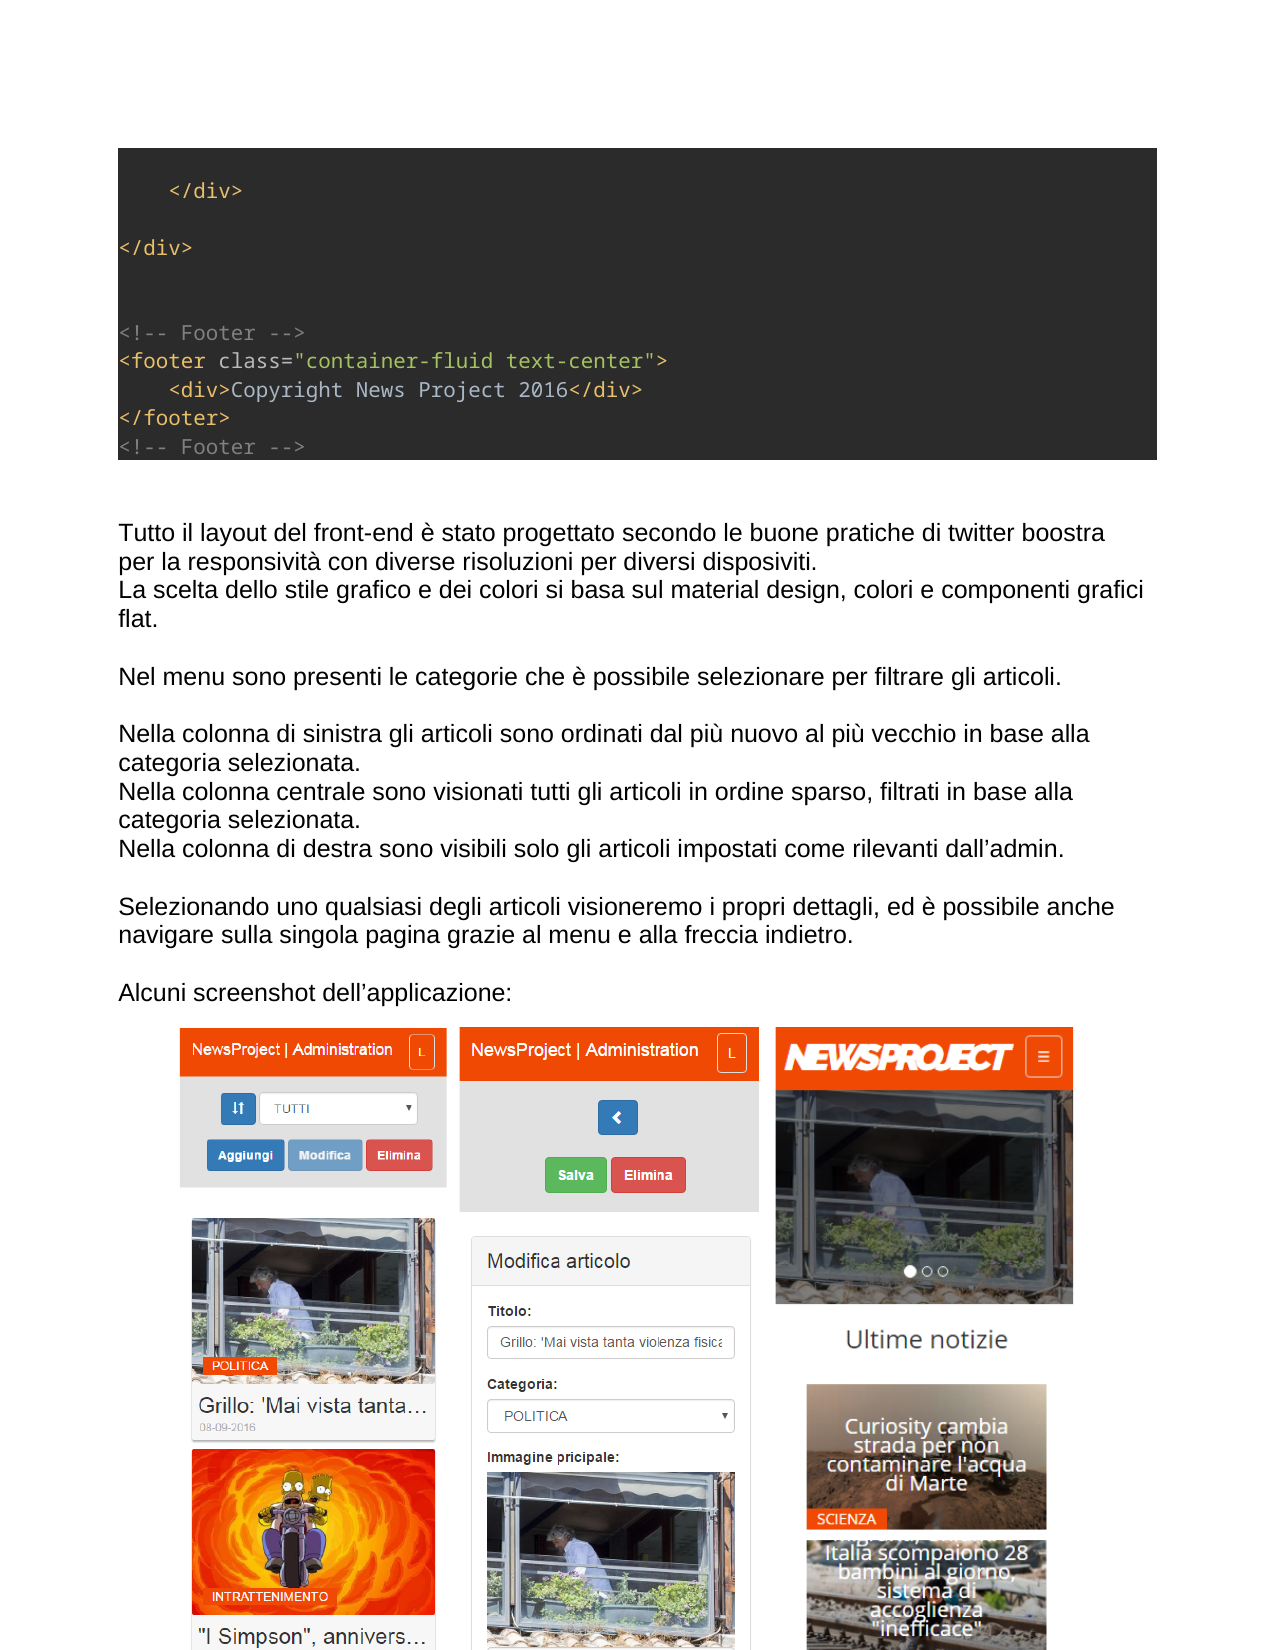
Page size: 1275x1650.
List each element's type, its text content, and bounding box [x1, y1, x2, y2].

text Tutto il layout del front-end è stato progettato secondo le buone pratiche di twitter boostra per la responsività con diverse risoluzioni per diversi disposiviti. [118, 518, 1146, 575]
picture [179, 1064, 447, 1650]
text Nella colonna centrale sono visionati tutti gli articoli in ordine sparso, filtrati in base alla categoria selezionata. [118, 777, 1146, 834]
text Nel menu sono presenti le categorie che è possibile selezionare per filtrare gli articoli. [118, 662, 1146, 690]
picture [775, 1027, 1074, 1650]
text La scelta dello stile grafico e dei colori si basa sul material design, colori e componenti grafici flat. [118, 575, 1146, 633]
text Alcuni screenshot dell’applicazione: [118, 978, 1146, 1064]
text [118, 148, 1157, 460]
picture [459, 1027, 759, 1650]
text Nella colonna di destra sono visibili solo gli articoli impostati come rilevanti dall’admin. [118, 834, 1146, 863]
text Nella colonna di sinistra gli articoli sono ordinati dal più nuovo al più vecchio in base alla categoria selezionata. [118, 719, 1146, 777]
text Selezionando uno qualsiasi degli articoli visioneremo i propri dettagli, ed è possibile anche navigare sulla singola pagina grazie al menu e alla freccia indietro. [118, 892, 1146, 949]
